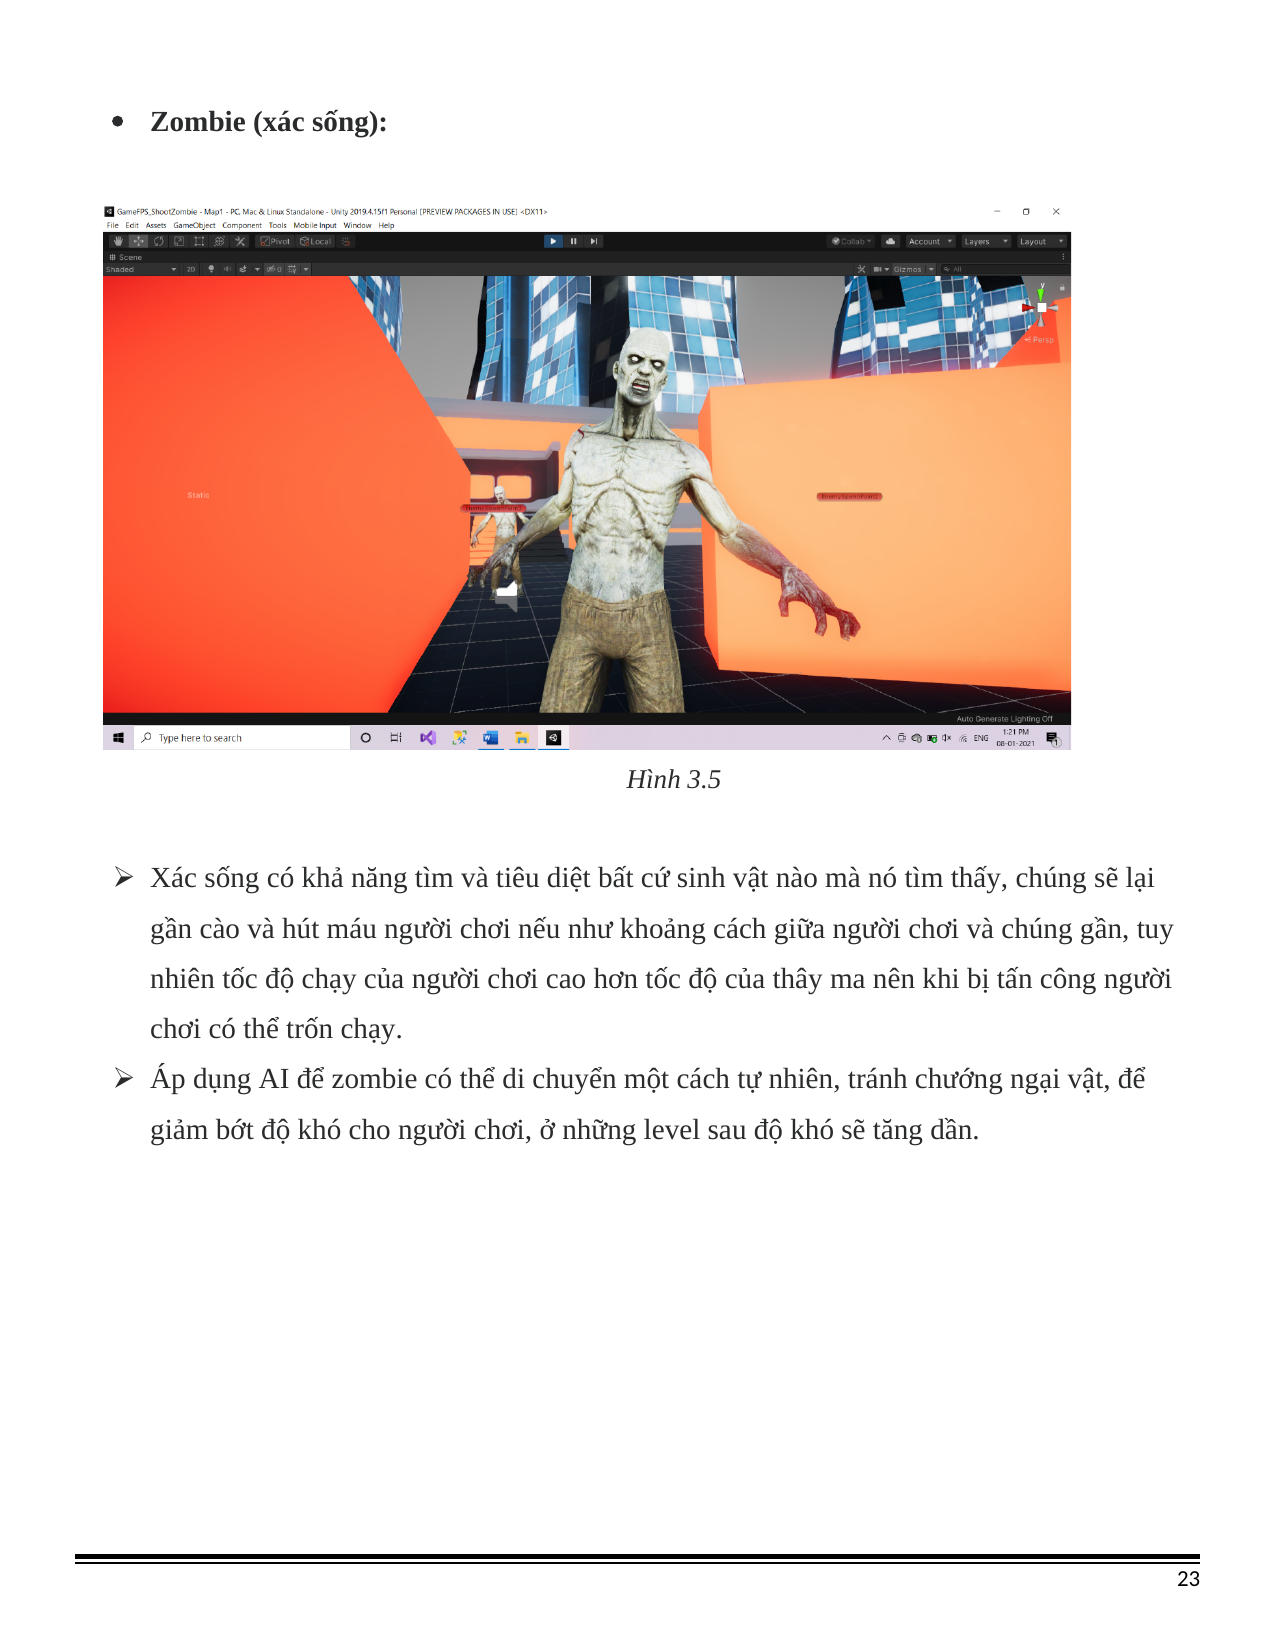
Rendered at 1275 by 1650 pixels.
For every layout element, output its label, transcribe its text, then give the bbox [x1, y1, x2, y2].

list Xác sống có khả năng tìm và tiêu diệt bất cứ sinh vật nào mà nó tìm thấy, chúng sẽ lại gần cào và hút máu người chơi nếu như khoảng cách giữa người chơi và chúng gần, tuy nhiên tốc độ chạy của người chơi cao hơn tốc độ của thây ma nên khi bị tấn công người chơi có thể trốn chạy. [112, 860, 1200, 1045]
picture [103, 205, 1072, 750]
list Zombie (xác sống): [112, 104, 1200, 138]
list Áp dụng AI để zombie có thể di chuyển một cách tự nhiên, tránh chướng ngại vật, để giảm bớt độ khó cho người chơi, ở những level sau độ khó sẽ tăng dần. [112, 1062, 1200, 1146]
list Hình 3.5 [150, 763, 1200, 794]
